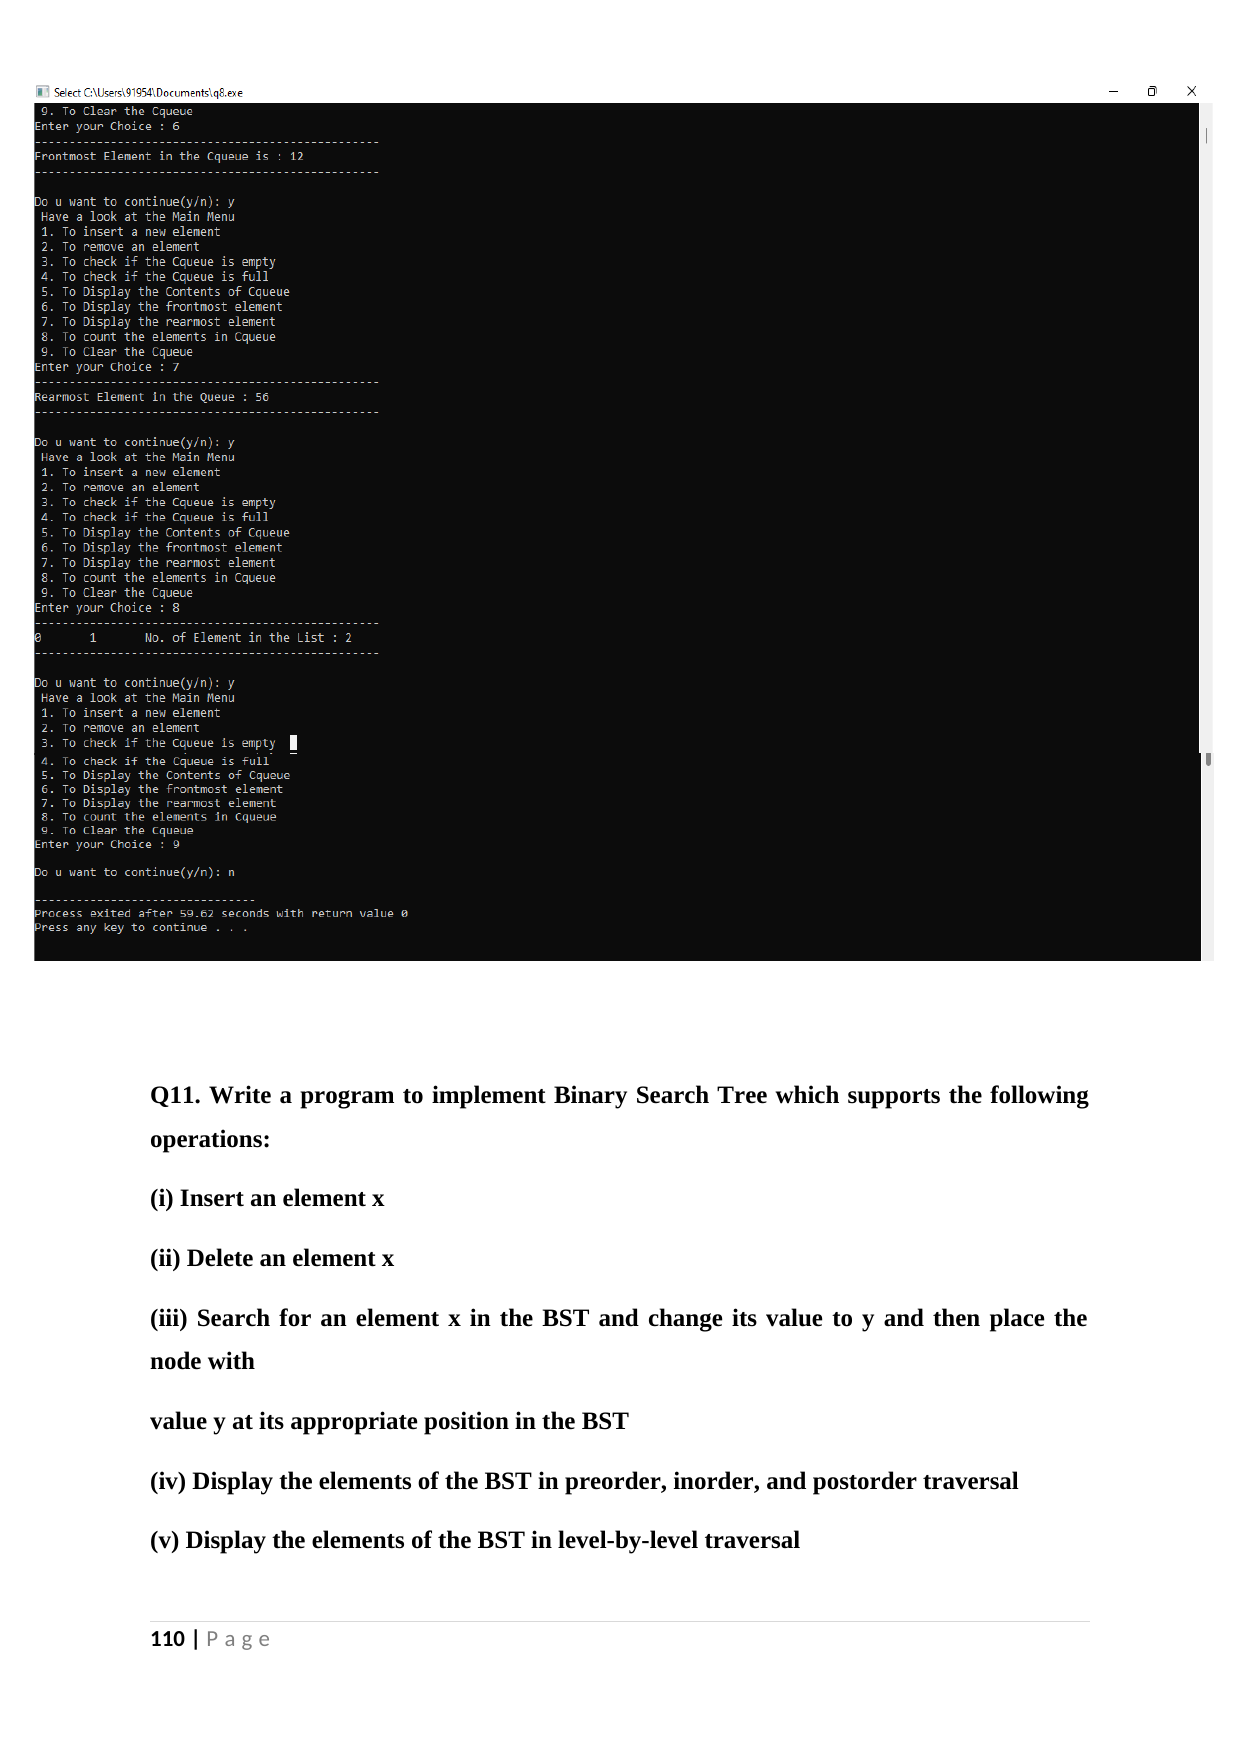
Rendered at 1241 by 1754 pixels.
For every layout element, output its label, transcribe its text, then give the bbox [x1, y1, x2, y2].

text (iii) Search for an element x in the BST and change its value to y and then place the node with [150, 1303, 1090, 1375]
text value y at its appropriate position in the BST [150, 1406, 1090, 1435]
picture [34, 81, 1214, 961]
text (v) Display the elements of the BST in level-by-level traversal [150, 1526, 1090, 1554]
text (ii) Delete an element x [150, 1243, 1090, 1272]
text (i) Insert an element x [150, 1183, 1090, 1212]
text (iv) Display the elements of the BST in preorder, inorder, and postorder traversal [150, 1466, 1090, 1494]
text Q11. Write a program to implement Binary Search Tree which supports the following operations: [150, 1081, 1090, 1152]
